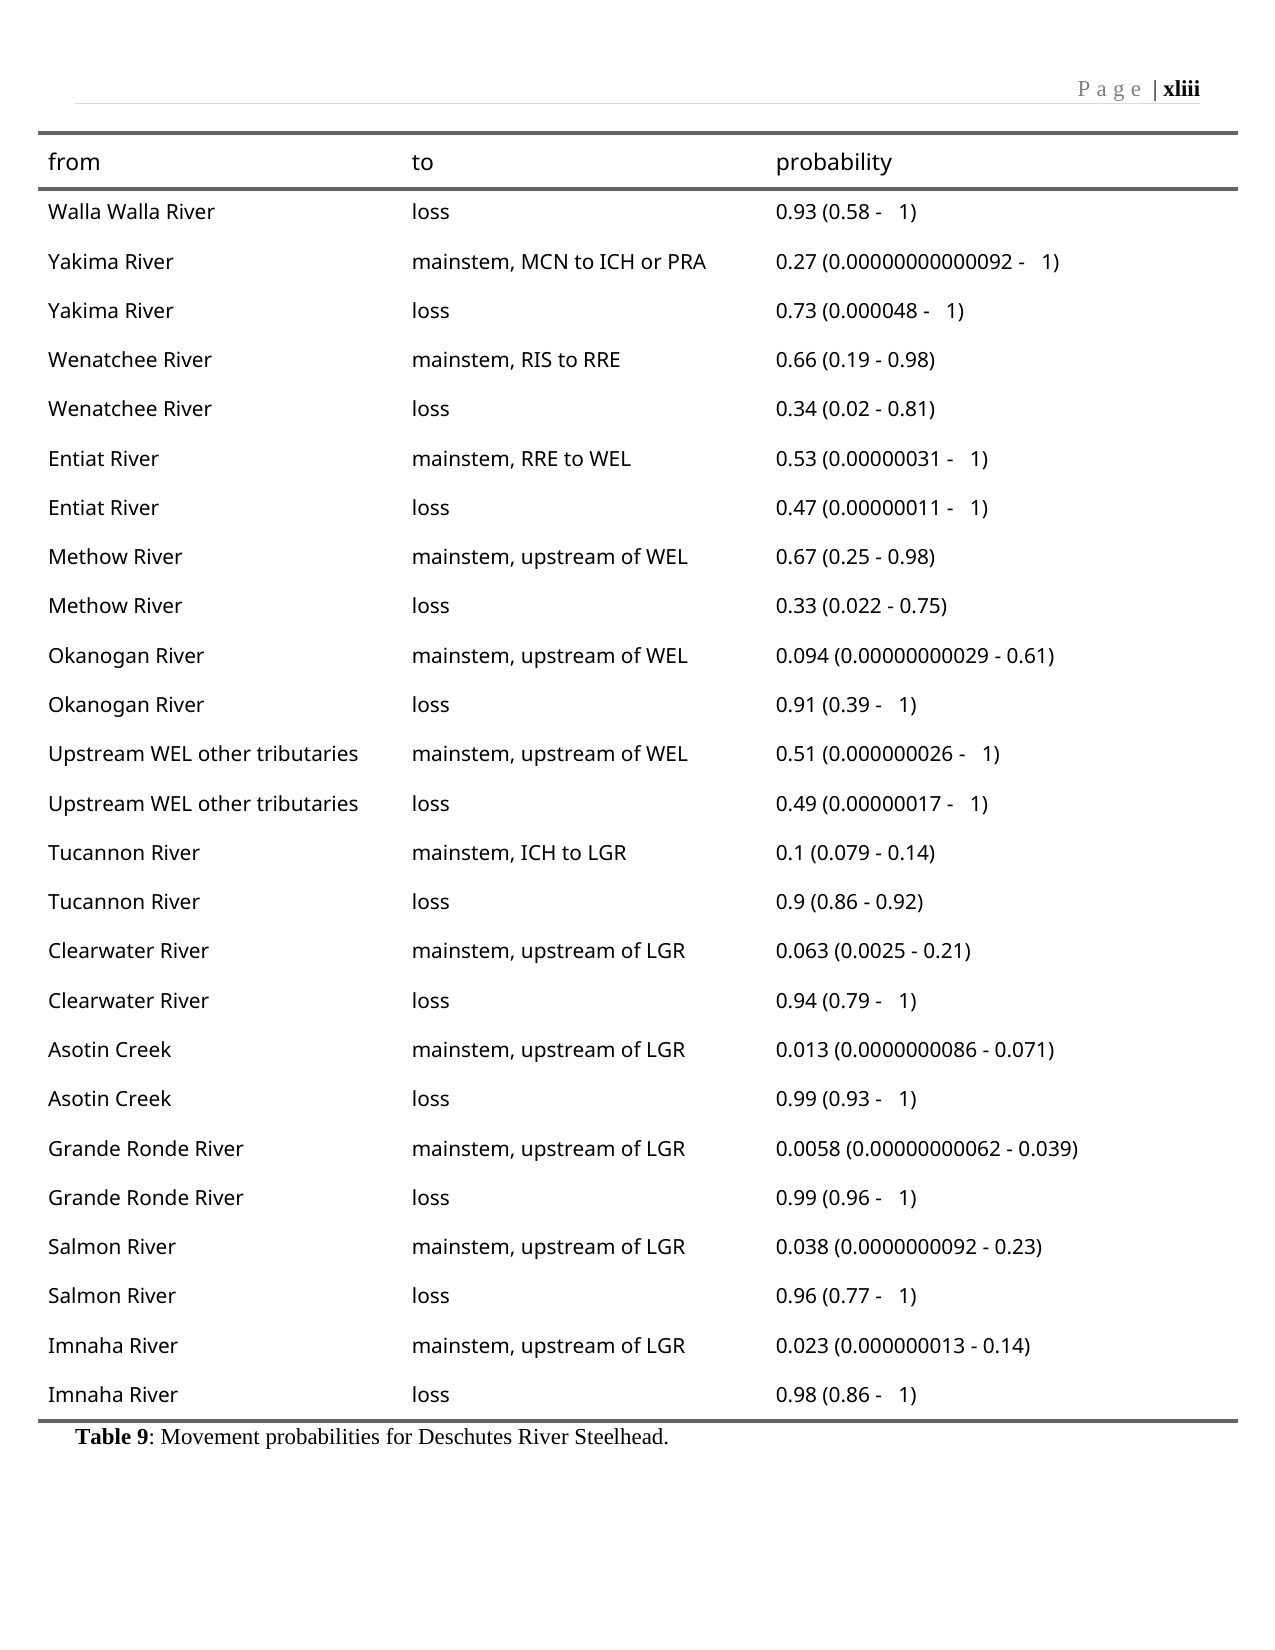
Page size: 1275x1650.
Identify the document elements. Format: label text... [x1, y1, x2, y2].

table_cell 0.038 (0.0000000092 - 0.23) [765, 1222, 1237, 1271]
table_cell Entiat River [38, 434, 401, 483]
table_cell loss [401, 1370, 765, 1419]
table_cell Yakima River [38, 236, 401, 286]
table_cell 0.66 (0.19 - 0.98) [765, 335, 1237, 384]
table_cell 0.91 (0.39 - 1) [765, 680, 1237, 729]
table_cell Yakima River [38, 286, 401, 335]
table_header to [401, 135, 765, 187]
table_cell 0.1 (0.079 - 0.14) [765, 828, 1237, 877]
table_cell 0.49 (0.00000017 - 1) [765, 778, 1237, 828]
table_cell loss [401, 286, 765, 335]
table_cell Tucannon River [38, 877, 401, 926]
table_cell loss [401, 483, 765, 532]
table_cell 0.27 (0.00000000000092 - 1) [765, 236, 1237, 286]
table_cell Salmon River [38, 1271, 401, 1320]
table_cell 0.73 (0.000048 - 1) [765, 286, 1237, 335]
table_cell Walla Walla River [38, 191, 401, 236]
table_cell 0.063 (0.0025 - 0.21) [765, 926, 1237, 975]
table_cell mainstem, upstream of WEL [401, 532, 765, 581]
table_cell 0.98 (0.86 - 1) [765, 1370, 1237, 1419]
table_cell 0.99 (0.93 - 1) [765, 1074, 1237, 1123]
table_cell 0.34 (0.02 - 0.81) [765, 384, 1237, 433]
table_cell loss [401, 975, 765, 1025]
table_cell mainstem, upstream of LGR [401, 926, 765, 975]
table_cell mainstem, upstream of LGR [401, 1222, 765, 1271]
table_cell 0.96 (0.77 - 1) [765, 1271, 1237, 1320]
table_cell mainstem, upstream of WEL [401, 729, 765, 778]
table_cell loss [401, 581, 765, 631]
table_cell loss [401, 877, 765, 926]
table_cell mainstem, ICH to LGR [401, 828, 765, 877]
table_cell 0.9 (0.86 - 0.92) [765, 877, 1237, 926]
table_cell 0.93 (0.58 - 1) [765, 191, 1237, 236]
table_cell Salmon River [38, 1222, 401, 1271]
table_cell Upstream WEL other tributaries [38, 778, 401, 828]
table_cell loss [401, 778, 765, 828]
table_cell Upstream WEL other tributaries [38, 729, 401, 778]
table_cell Entiat River [38, 483, 401, 532]
table_cell Clearwater River [38, 926, 401, 975]
table_cell Grande Ronde River [38, 1123, 401, 1172]
table_cell Okanogan River [38, 680, 401, 729]
table_cell Wenatchee River [38, 384, 401, 433]
table_cell 0.0058 (0.00000000062 - 0.039) [765, 1123, 1237, 1172]
table_cell loss [401, 680, 765, 729]
table_cell loss [401, 191, 765, 236]
table_cell 0.013 (0.0000000086 - 0.071) [765, 1025, 1237, 1074]
table_cell loss [401, 1173, 765, 1222]
table_cell 0.094 (0.00000000029 - 0.61) [765, 631, 1237, 680]
table_cell 0.33 (0.022 - 0.75) [765, 581, 1237, 631]
table_cell Clearwater River [38, 975, 401, 1025]
table_cell Imnaha River [38, 1370, 401, 1419]
table_cell 0.99 (0.96 - 1) [765, 1173, 1237, 1222]
table_cell 0.67 (0.25 - 0.98) [765, 532, 1237, 581]
table_cell 0.47 (0.00000011 - 1) [765, 483, 1237, 532]
table_cell mainstem, upstream of LGR [401, 1123, 765, 1172]
table_cell loss [401, 1271, 765, 1320]
table_cell 0.51 (0.000000026 - 1) [765, 729, 1237, 778]
table_cell mainstem, upstream of LGR [401, 1025, 765, 1074]
table_header from [38, 135, 401, 187]
text Table 9: Movement probabilities for Deschutes River Steelhead. [75, 1423, 1200, 1449]
table_cell Okanogan River [38, 631, 401, 680]
table_cell Tucannon River [38, 828, 401, 877]
table_cell mainstem, RIS to RRE [401, 335, 765, 384]
table_cell mainstem, MCN to ICH or PRA [401, 236, 765, 286]
table_cell mainstem, RRE to WEL [401, 434, 765, 483]
table_cell 0.53 (0.00000031 - 1) [765, 434, 1237, 483]
table_header probability [765, 135, 1237, 187]
table_cell 0.94 (0.79 - 1) [765, 975, 1237, 1025]
table_cell Methow River [38, 581, 401, 631]
table_cell mainstem, upstream of LGR [401, 1320, 765, 1369]
table_cell Wenatchee River [38, 335, 401, 384]
table_cell Methow River [38, 532, 401, 581]
table_cell loss [401, 384, 765, 433]
table_cell loss [401, 1074, 765, 1123]
table_cell Imnaha River [38, 1320, 401, 1369]
table_cell mainstem, upstream of WEL [401, 631, 765, 680]
table_cell Asotin Creek [38, 1074, 401, 1123]
table_cell 0.023 (0.000000013 - 0.14) [765, 1320, 1237, 1369]
table_cell Grande Ronde River [38, 1173, 401, 1222]
table_cell Asotin Creek [38, 1025, 401, 1074]
